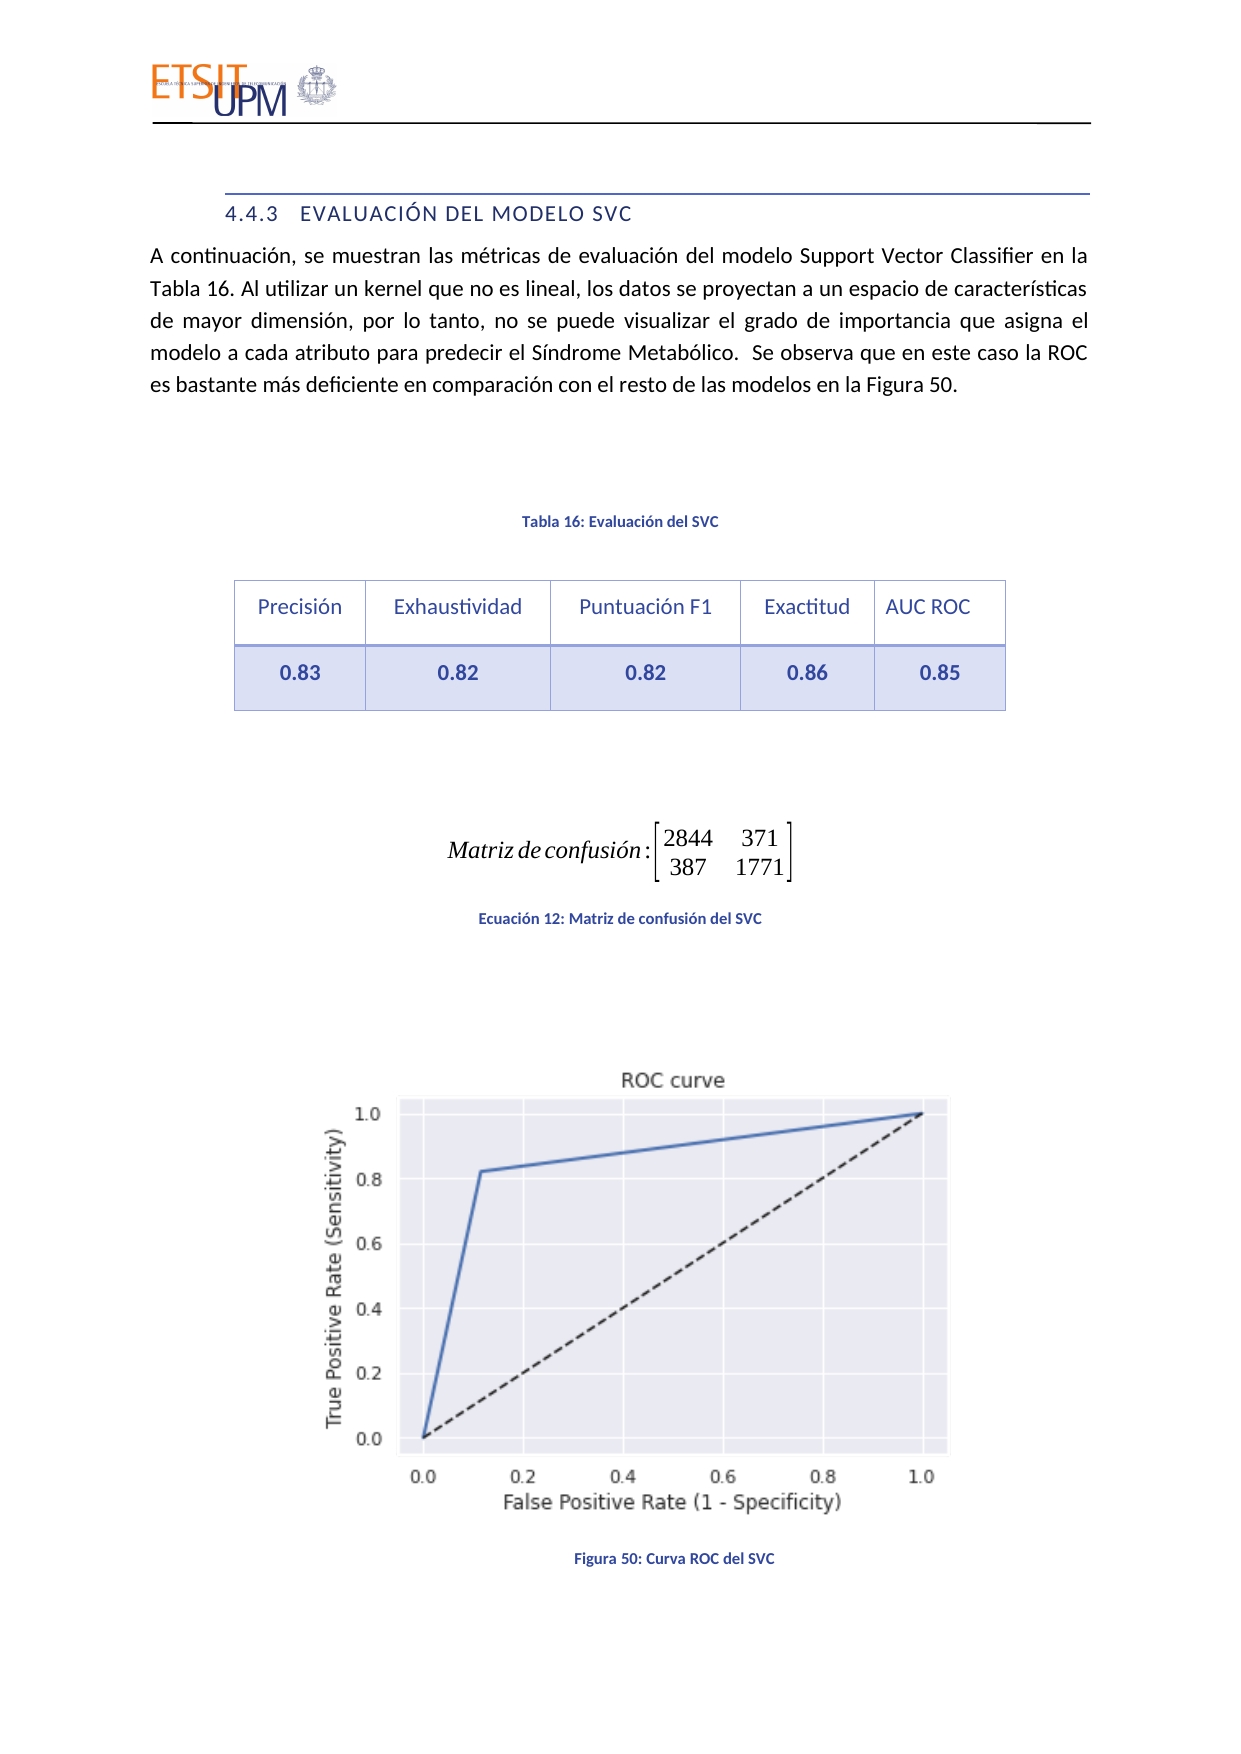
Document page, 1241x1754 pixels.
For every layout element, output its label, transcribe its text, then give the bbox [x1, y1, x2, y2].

picture [151, 63, 338, 117]
table_header AUC ROC [875, 581, 1005, 644]
table_cell 0.83 [235, 647, 365, 710]
subtitle Evaluación del modelo SVC [225, 195, 1090, 227]
table_cell 0.85 [875, 647, 1005, 710]
text A continuación, se muestran las métricas de evaluación del modelo Support Vector Classifier en la Tabla 16. Al utilizar un kernel que no es lineal, los datos se proyectan a un espacio de características de mayor dimensión, por lo tanto, no se puede visualizar el grado de importancia que asigna el modelo a cada atributo para predecir el Síndrome Metabólico. Se observa que en este caso la ROC es bastante más deficiente en comparación con el resto de las modelos en la Figura 50. [150, 242, 1090, 398]
table_cell 0.86 [741, 647, 874, 710]
text Tabla 16: Evaluación del SVC [150, 512, 1090, 532]
table_header Puntuación F1 [551, 581, 740, 644]
text Ecuación 12: Matriz de confusión del SVC [150, 908, 1090, 929]
table_cell 0.82 [366, 647, 550, 710]
table_header Exhaustividad [366, 581, 550, 644]
table_header Exactitud [741, 581, 874, 644]
picture [315, 1060, 959, 1526]
table_header Precisión [235, 581, 365, 644]
table_cell 0.82 [551, 647, 740, 710]
